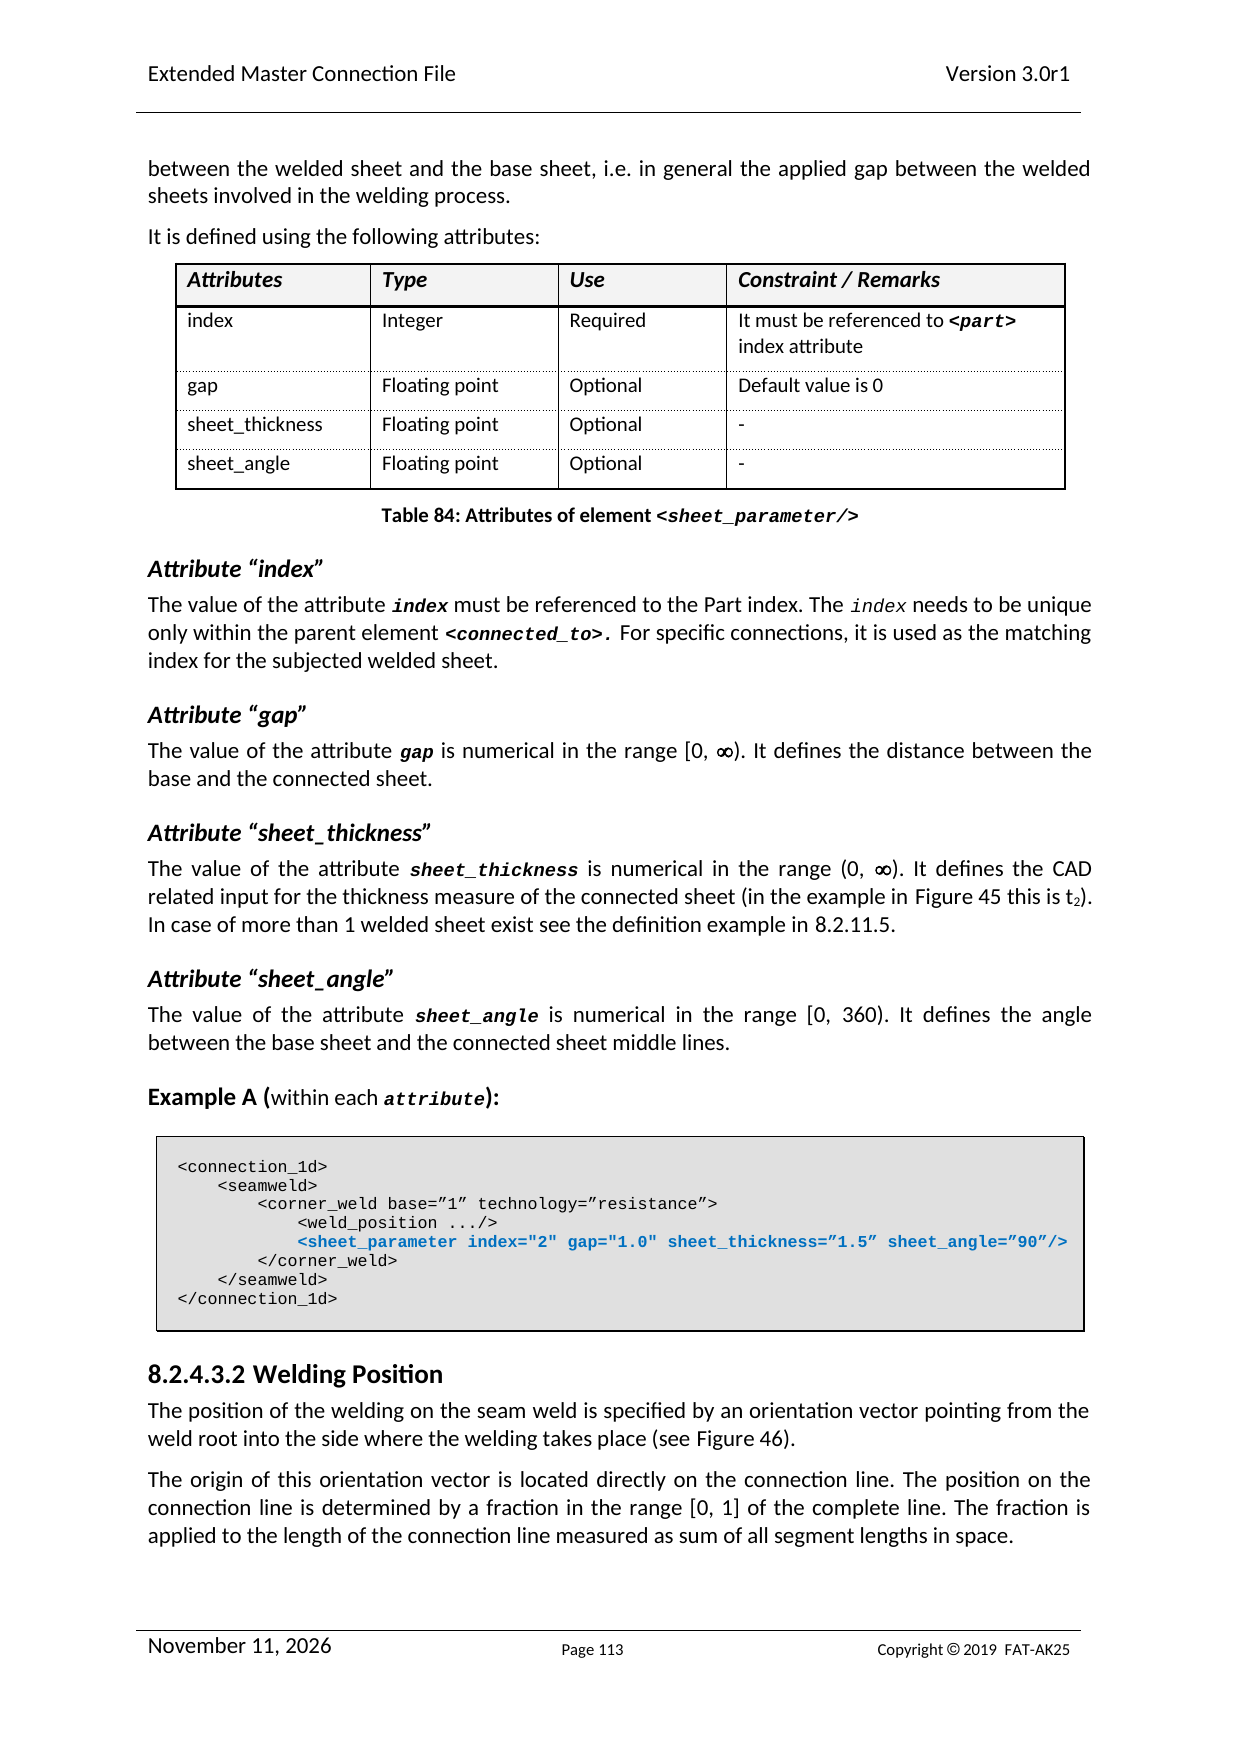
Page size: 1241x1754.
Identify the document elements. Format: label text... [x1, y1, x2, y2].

text <sheet_parameter index="2" gap="1.0" sheet_thickness=”1.5” sheet_angle=”90”/> [157, 1231, 1083, 1249]
text <corner_weld base=”1” technology=”resistance”> [157, 1193, 1083, 1212]
text </connection_1d> [157, 1287, 1083, 1306]
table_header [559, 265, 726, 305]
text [148, 154, 1092, 210]
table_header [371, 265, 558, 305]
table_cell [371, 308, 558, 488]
text The origin of this orientation vector is located directly on the connection line. The position on the connection line is determined by a fraction in the range [0, 1] of the complete line. The fraction is applied to the length of the connection line measured as sum of all segment lengths in space. [148, 1465, 1092, 1549]
text Table 82: Attributes of element <sheet_parameter/> [148, 503, 1092, 528]
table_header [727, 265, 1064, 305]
subtitle Attribute “index” [148, 553, 1092, 584]
text Example A (within each attribute): [148, 1081, 1092, 1111]
subtitle Welding Position [148, 1357, 1092, 1390]
text It is defined using the following attributes: [148, 222, 1092, 250]
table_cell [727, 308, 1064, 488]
text <seamweld> [157, 1174, 1083, 1193]
text The value of the attribute gap is numerical in the range [0, ). It defines the distance between the base and the connected sheet. [148, 736, 1092, 792]
subtitle Attribute “sheet_angle” [148, 963, 1092, 993]
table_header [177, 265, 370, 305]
text <connection_1d> [157, 1155, 1083, 1174]
subtitle Attribute “sheet_thickness” [148, 817, 1092, 848]
text <weld_position .../> [157, 1212, 1083, 1231]
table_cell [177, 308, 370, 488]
text </corner_weld> [157, 1249, 1083, 1268]
text </seamweld> [157, 1268, 1083, 1287]
subtitle Attribute “gap” [148, 699, 1092, 730]
text The value of the attribute index must be referenced to the Part index. The index needs to be unique only within the parent element <connected_to>. For specific connections, it is used as the matching index for the subjected welded sheet. [148, 590, 1092, 674]
text The value of the attribute sheet_angle is numerical in the range [0, 360). It defines the angle between the base sheet and the connected sheet middle lines. [148, 1000, 1092, 1056]
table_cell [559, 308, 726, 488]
